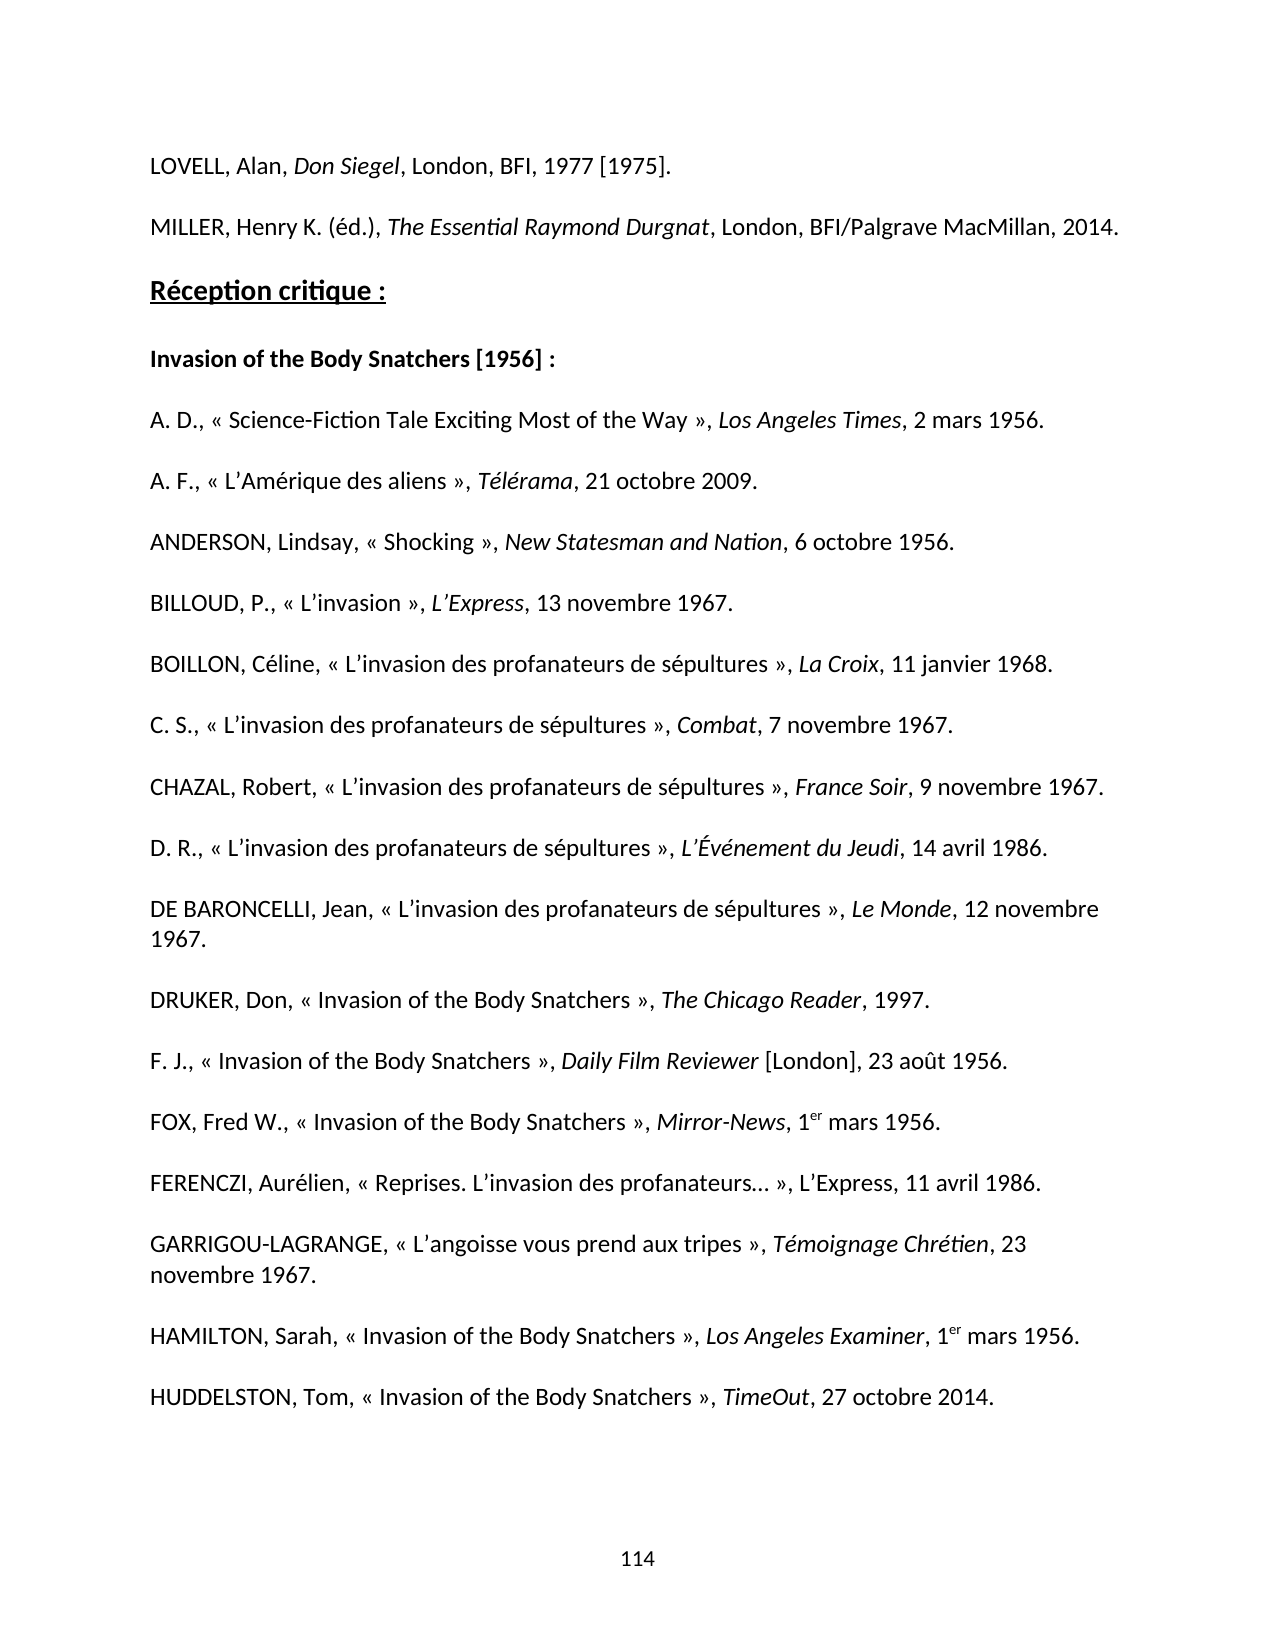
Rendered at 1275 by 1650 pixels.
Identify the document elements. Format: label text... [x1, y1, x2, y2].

text LOVELL, Alan, Don Siegel, London, BFI, 1977 [1975]. [150, 150, 1125, 181]
text DRUKER, Don, « Invasion of the Body Snatchers », The Chicago Reader, 1997. [150, 984, 1125, 1015]
text BILLOUD, P., « L’invasion », L’Express, 13 novembre 1967. [150, 587, 1125, 618]
text ANDERSON, Lindsay, « Shocking », New Statesman and Nation, 6 octobre 1956. [150, 526, 1125, 557]
text HAMILTON, Sarah, « Invasion of the Body Snatchers », Los Angeles Examiner, 1er mars 1956. [150, 1320, 1125, 1351]
text FERENCZI, Aurélien, « Reprises. L’invasion des profanateurs… », L’Express, 11 avril 1986. [150, 1167, 1125, 1198]
text Réception critique : [150, 272, 1125, 308]
text MILLER, Henry K. (éd.), The Essential Raymond Durgnat, London, BFI/Palgrave MacMillan, 2014. [150, 211, 1125, 242]
text Invasion of the Body Snatchers [1956] : [150, 343, 1125, 374]
text HUDDELSTON, Tom, « Invasion of the Body Snatchers », TimeOut, 27 octobre 2014. [150, 1381, 1125, 1412]
text GARRIGOU-LAGRANGE, « L’angoisse vous prend aux tripes », Témoignage Chrétien, 23 novembre 1967. [150, 1228, 1125, 1289]
text CHAZAL, Robert, « L’invasion des profanateurs de sépultures », France Soir, 9 novembre 1967. [150, 771, 1125, 801]
text A. D., « Science-Fiction Tale Exciting Most of the Way », Los Angeles Times, 2 mars 1956. [150, 404, 1125, 435]
text D. R., « L’invasion des profanateurs de sépultures », L’Événement du Jeudi, 14 avril 1986. [150, 832, 1125, 862]
text DE BARONCELLI, Jean, « L’invasion des profanateurs de sépultures », Le Monde, 12 novembre 1967. [150, 893, 1125, 954]
text F. J., « Invasion of the Body Snatchers », Daily Film Reviewer [London], 23 août 1956. [150, 1045, 1125, 1076]
text FOX, Fred W., « Invasion of the Body Snatchers », Mirror-News, 1er mars 1956. [150, 1106, 1125, 1137]
text BOILLON, Céline, « L’invasion des profanateurs de sépultures », La Croix, 11 janvier 1968. [150, 648, 1125, 679]
text A. F., « L’Amérique des aliens », Télérama, 21 octobre 2009. [150, 465, 1125, 496]
text C. S., « L’invasion des profanateurs de sépultures », Combat, 7 novembre 1967. [150, 709, 1125, 740]
